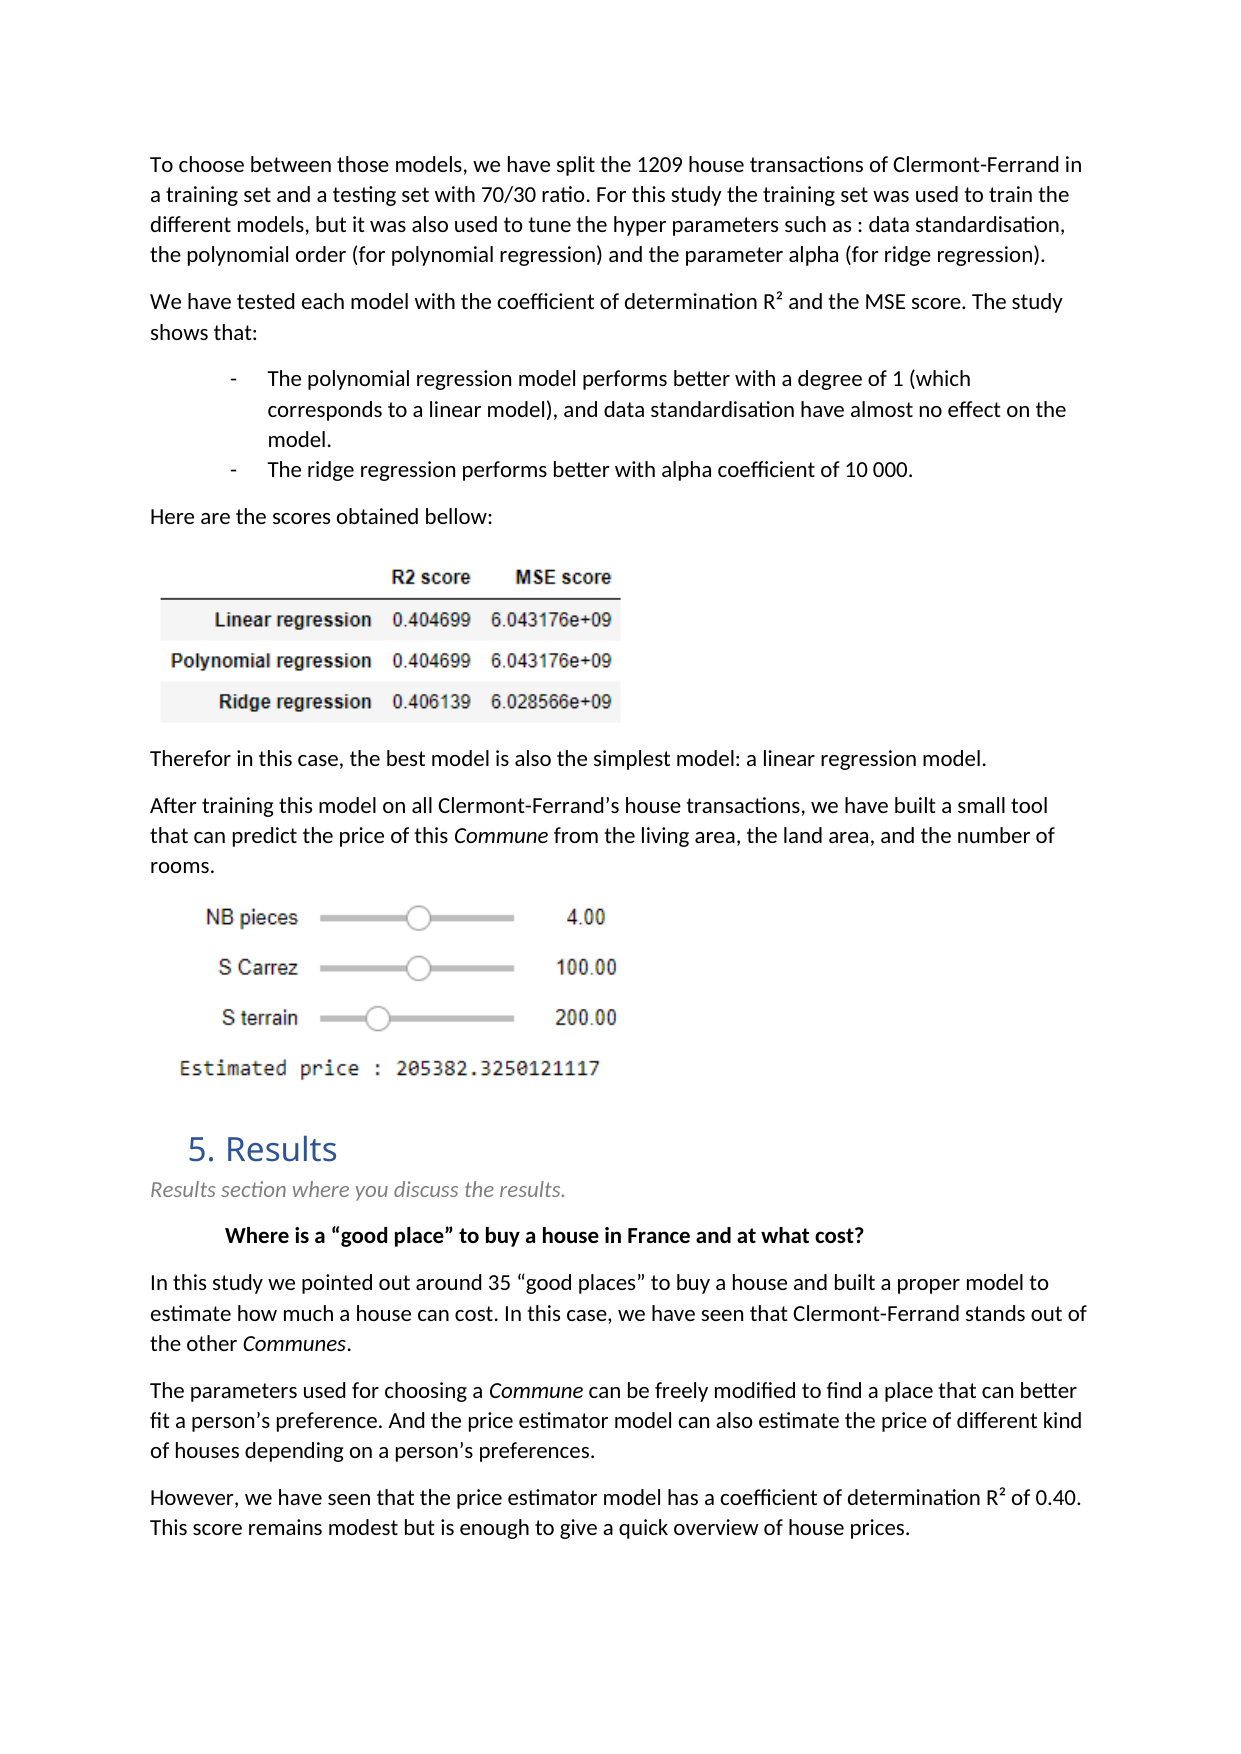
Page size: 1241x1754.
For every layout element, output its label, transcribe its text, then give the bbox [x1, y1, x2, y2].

text Therefor in this case, the best model is also the simplest model: a linear regression model. [150, 744, 1090, 772]
text To choose between those models, we have split the 1209 house transactions of Clermont-Ferrand in a training set and a testing set with 70/30 ratio. For this study the training set was used to train the different models, but it was also used to tune the hyper parameters such as : data standardisation, the polynomial order (for polynomial regression) and the parameter alpha (for ridge regression). [150, 150, 1090, 269]
text Results section where you discuss the results. [150, 1175, 1090, 1203]
text The parameters used for choosing a Commune can be freely modified to find a place that can better fit a person’s preference. And the price estimator model can also estimate the price of different kind of houses depending on a person’s preferences. [150, 1376, 1090, 1464]
picture [150, 898, 677, 1099]
subtitle Results [187, 1126, 1090, 1171]
text We have tested each model with the coefficient of determination R² and the MSE score. The study shows that: [150, 287, 1090, 346]
text Where is a “good place” to buy a house in France and at what cost? [225, 1222, 1090, 1249]
text However, we have seen that the price estimator model has a coefficient of determination R² of 0.40. This score remains modest but is enough to give a quick overview of house prices. [150, 1483, 1090, 1541]
list The polynomial regression model performs better with a degree of 1 (which corresponds to a linear model), and data standardisation have almost no effect on the model. [230, 364, 1090, 453]
text After training this model on all Clermont-Ferrand’s house transactions, we have built a small tool that can predict the price of this Commune from the living area, the land area, and the number of rooms. [150, 791, 1090, 880]
text In this study we pointed out around 35 “good places” to buy a house and built a proper model to estimate how much a house can cost. In this case, we have seen that Clermont-Ferrand stands out of the other Communes. [150, 1268, 1090, 1357]
list The ridge regression performs better with alpha coefficient of 10 000. [230, 455, 1090, 483]
text Here are the scores obtained bellow: [150, 502, 1090, 530]
picture [150, 548, 635, 726]
